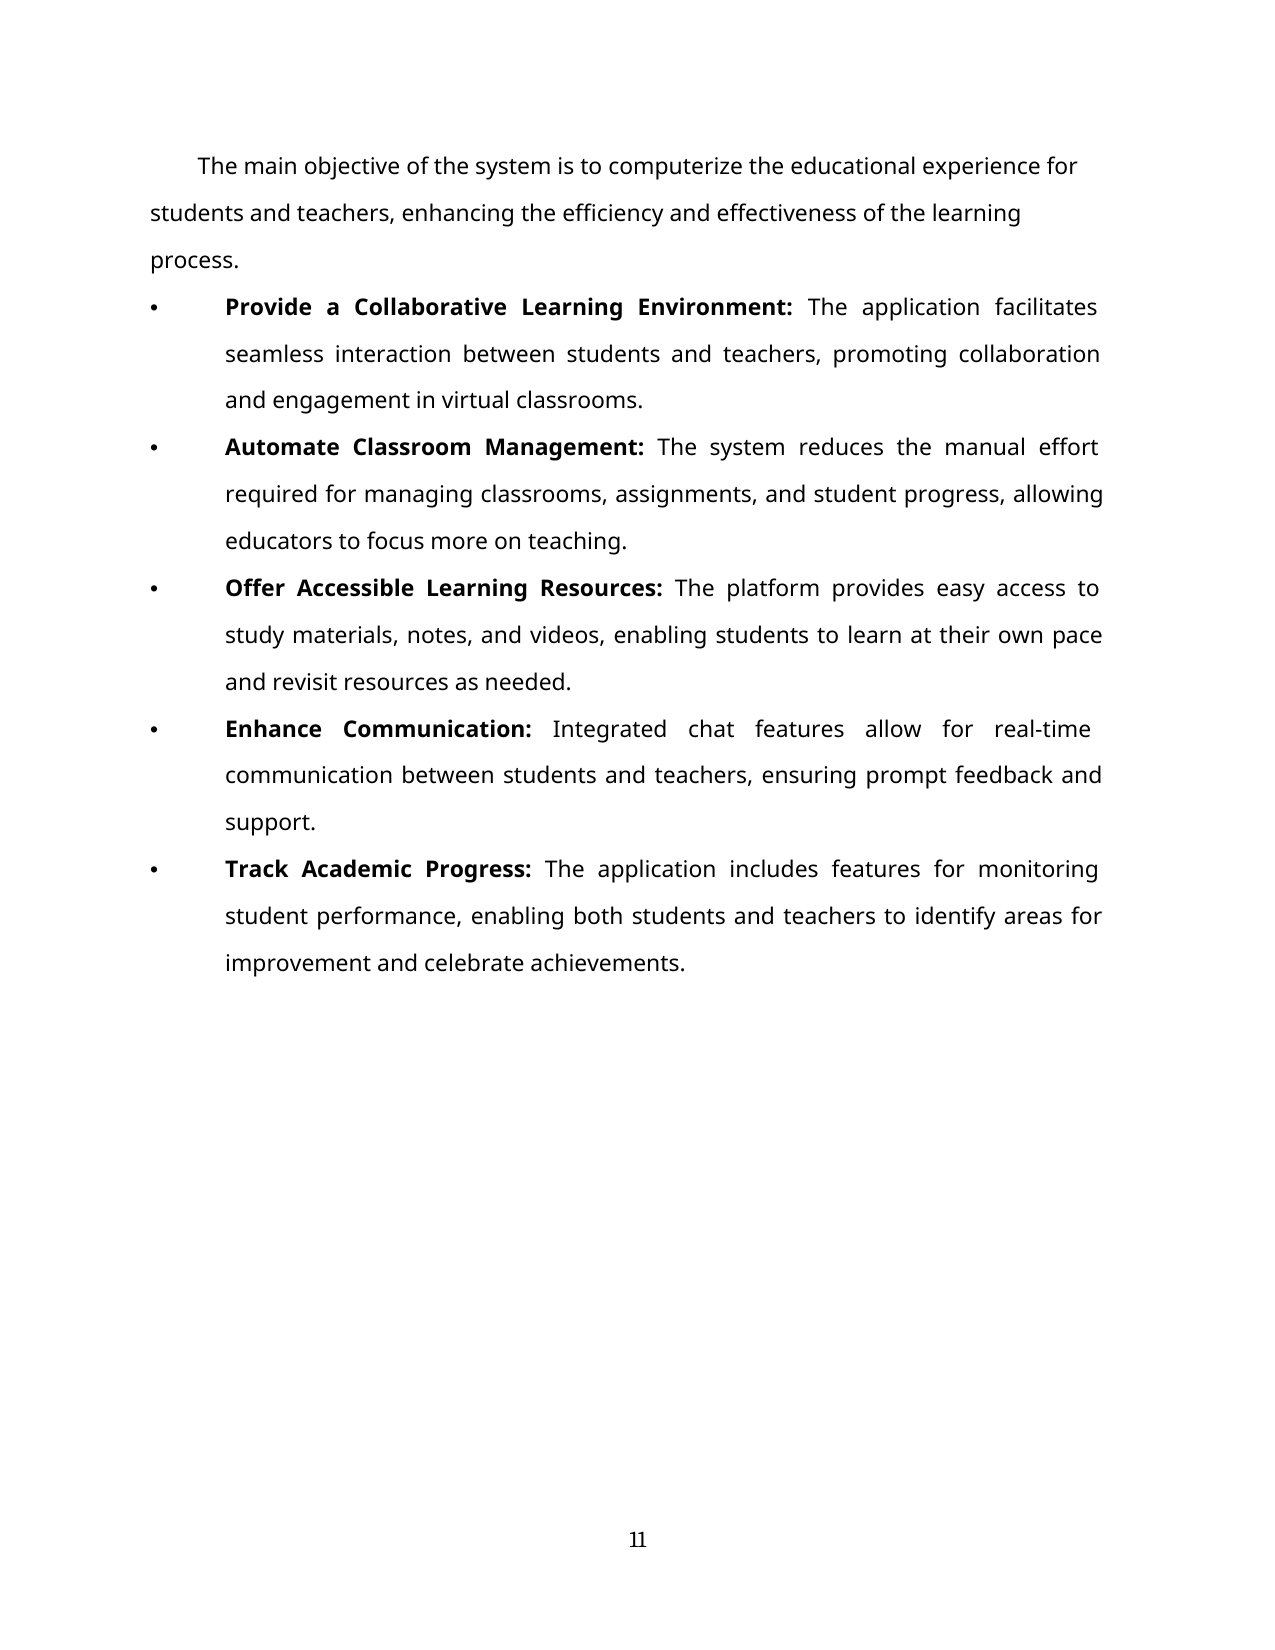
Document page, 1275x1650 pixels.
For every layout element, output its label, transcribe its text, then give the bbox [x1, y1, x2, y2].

list Offer Accessible Learning Resources: The platform provides easy access to study materials, notes, and videos, enabling students to learn at their own pace and revisit resources as needed. [150, 572, 1112, 697]
list Automate Classroom Management: The system reduces the manual effort required for managing classrooms, assignments, and student progress, allowing educators to focus more on teaching. [150, 431, 1112, 556]
list Enhance Communication: Integrated chat features allow for real-time communication between students and teachers, ensuring prompt feedback and support. [150, 712, 1112, 837]
list Provide a Collaborative Learning Environment: The application facilitates seamless interaction between students and teachers, promoting collaboration and engagement in virtual classrooms. [150, 291, 1112, 416]
list Track Academic Progress: The application includes features for monitoring student performance, enabling both students and teachers to identify areas for improvement and celebrate achievements. [150, 853, 1112, 978]
text The main objective of the system is to computerize the educational experience for students and teachers, enhancing the efficiency and effectiveness of the learning process. [150, 150, 1112, 275]
